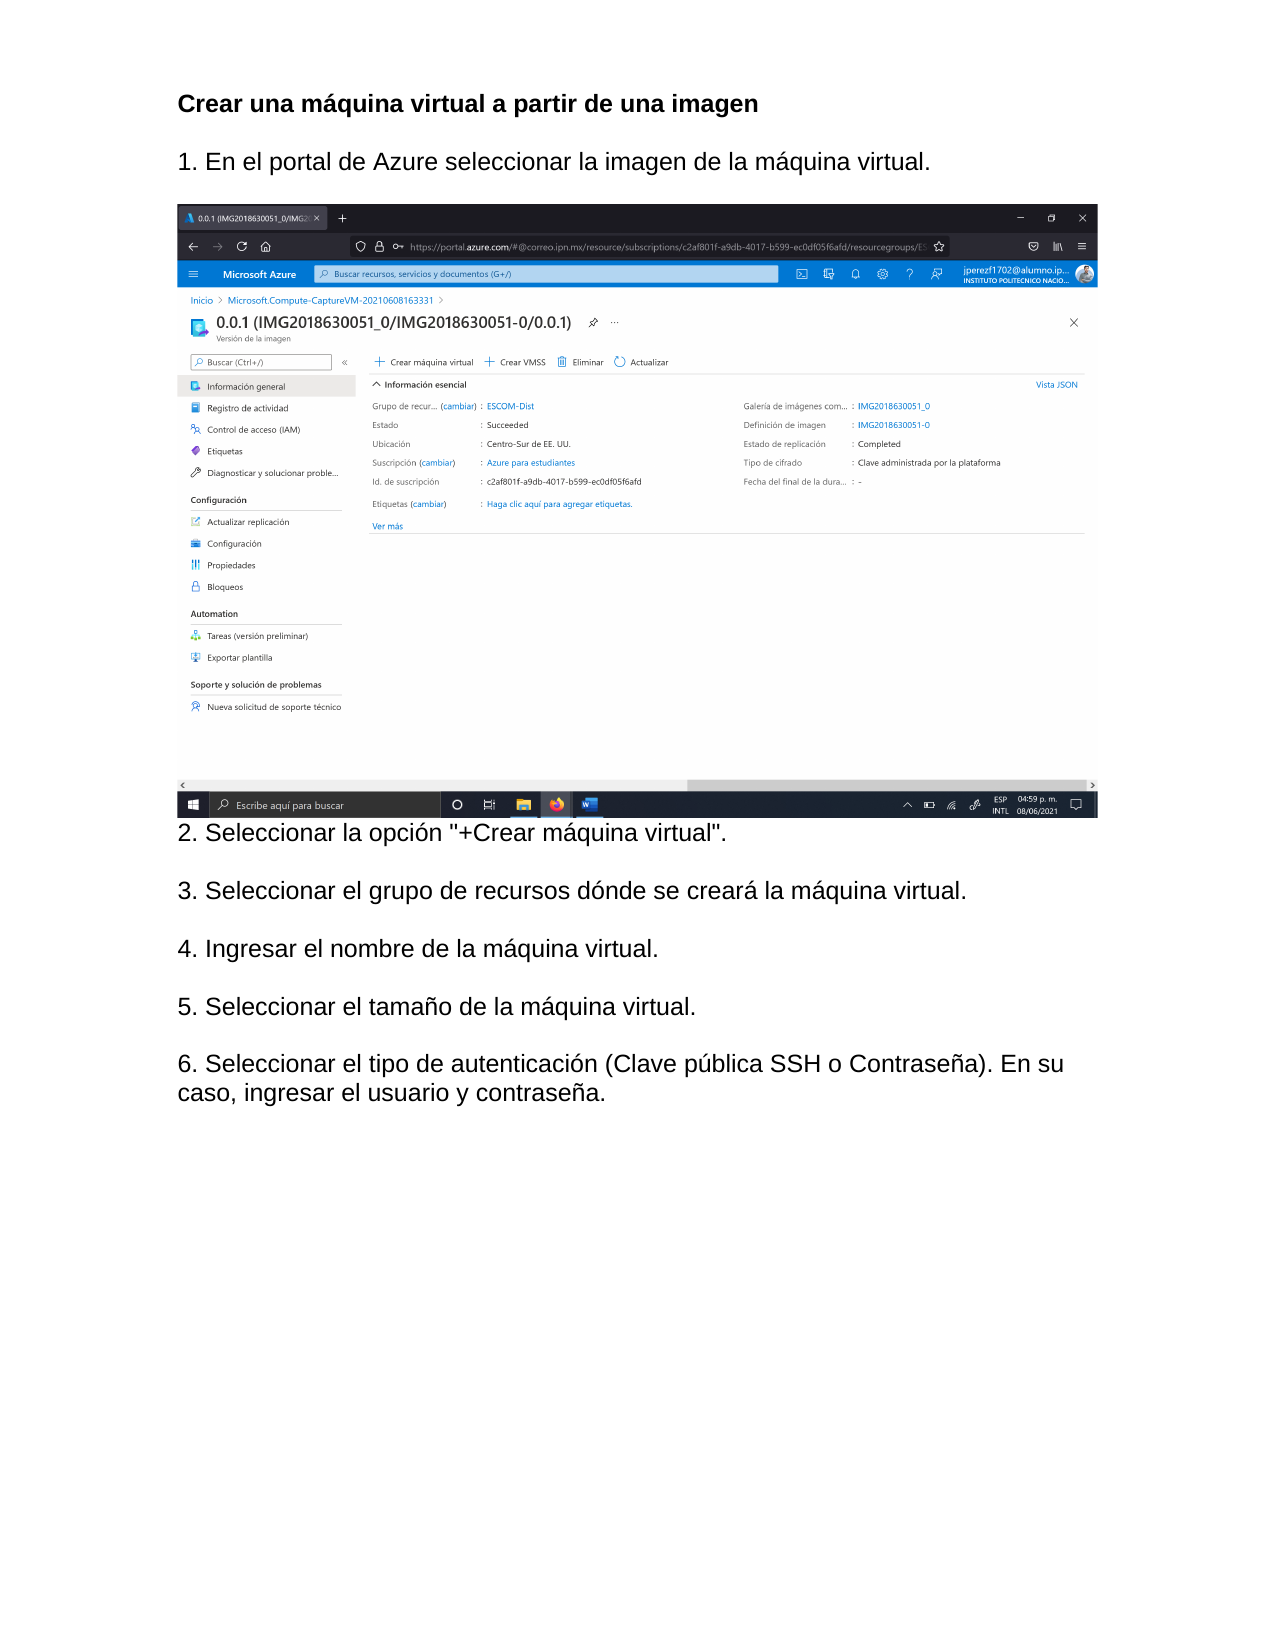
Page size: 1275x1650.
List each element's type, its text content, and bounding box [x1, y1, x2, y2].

text 6. Seleccionar el tipo de autenticación (Clave pública SSH o Contraseña). En su caso, ingresar el usuario y contraseña. [177, 1049, 1098, 1107]
text 3. Seleccionar el grupo de recursos dónde se creará la máquina virtual. [177, 876, 1098, 904]
picture [177, 204, 1098, 818]
text Crear una máquina virtual a partir de una imagen [177, 89, 1098, 117]
text 5. Seleccionar el tamaño de la máquina virtual. [177, 992, 1098, 1020]
text 1. En el portal de Azure seleccionar la imagen de la máquina virtual. [177, 147, 1098, 175]
text 4. Ingresar el nombre de la máquina virtual. [177, 934, 1098, 962]
text 2. Seleccionar la opción "+Crear máquina virtual". [177, 818, 1098, 847]
